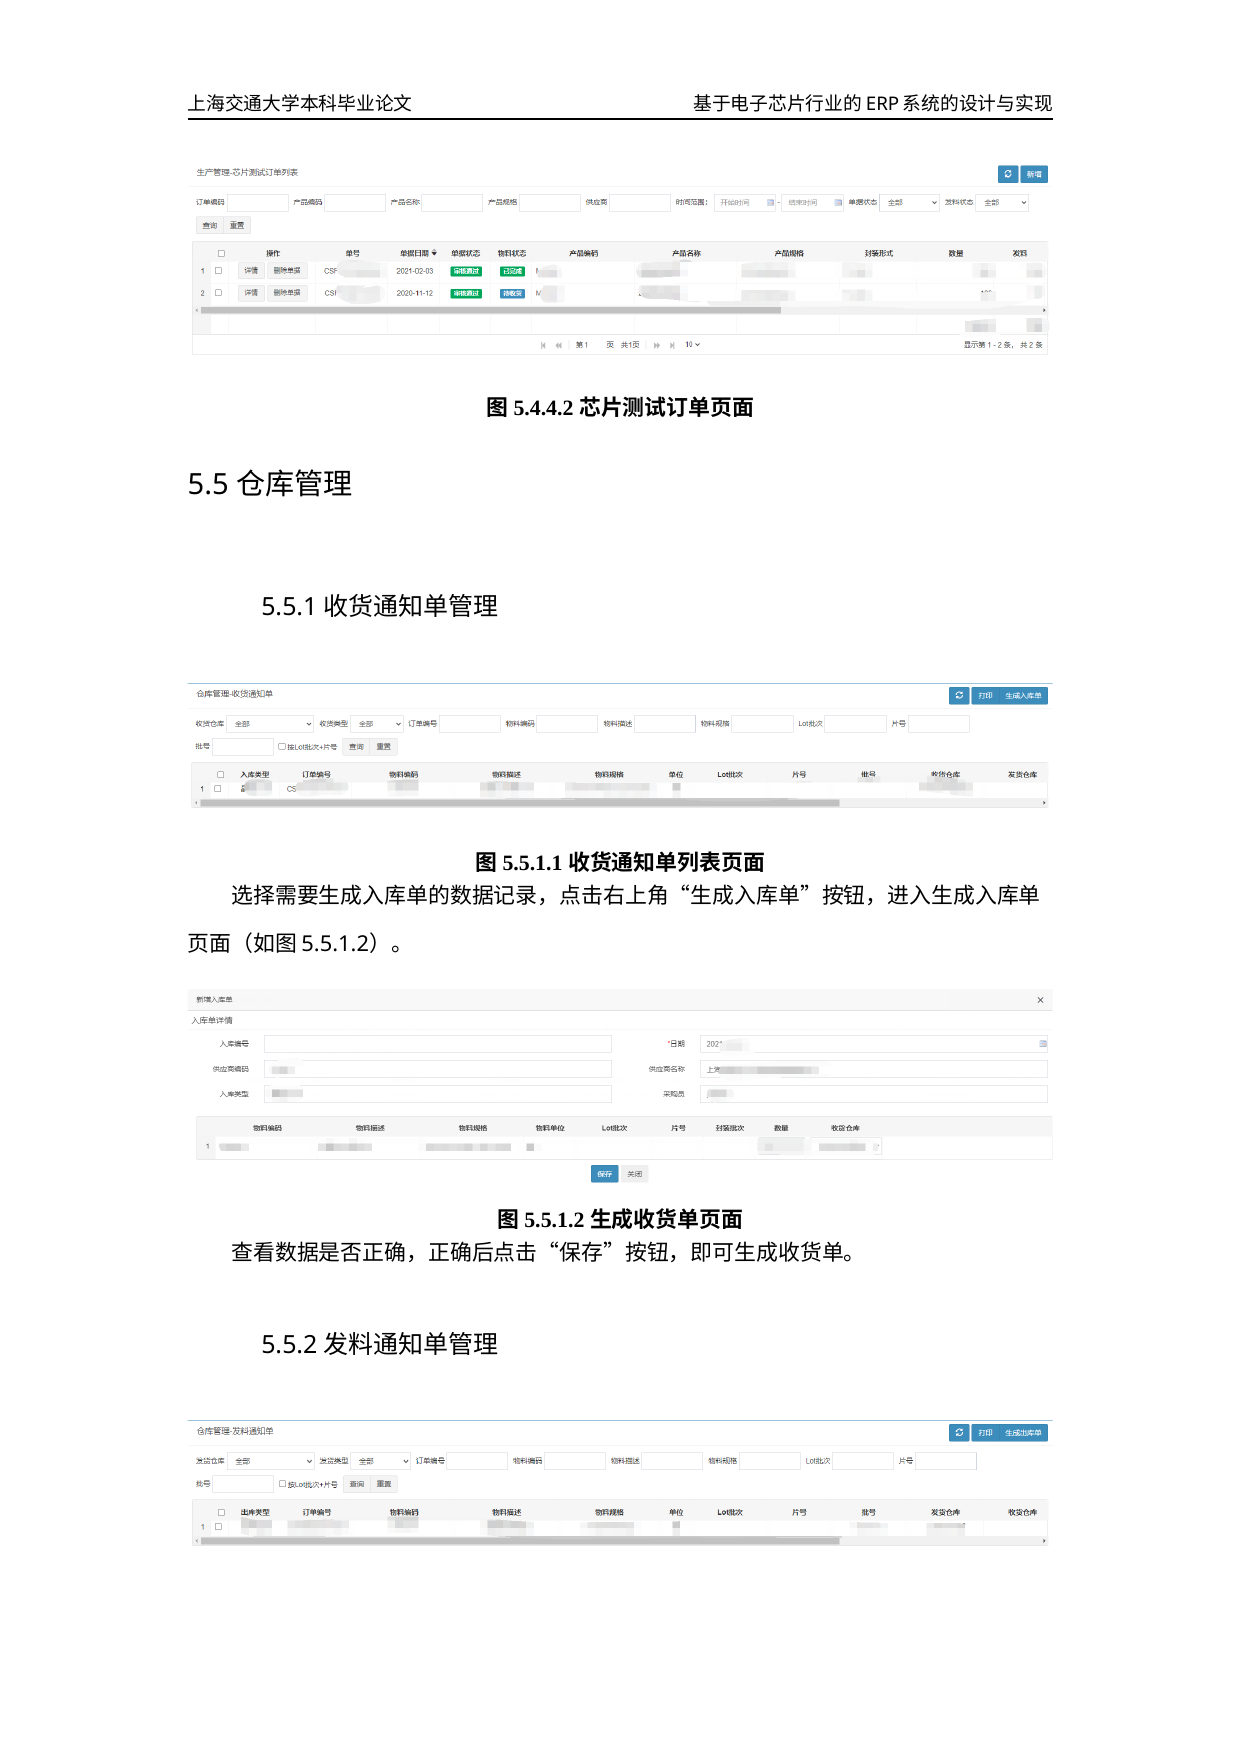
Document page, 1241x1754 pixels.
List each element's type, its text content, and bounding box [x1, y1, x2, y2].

subtitle 5.5 仓库管理 [187, 449, 1053, 514]
text 查看数据是否正确，正确后点击“保存”按钮，即可生成收货单。 [187, 1234, 1053, 1267]
picture [187, 682, 1053, 823]
text 选择需要生成入库单的数据记录，点击右上角“生成入库单”按钮，进入生成入库单页面（如图5.5.1.2）。 [187, 877, 1053, 958]
text 图 5.5.1.1 收货通知单列表页面 [187, 845, 1053, 877]
picture [187, 1420, 1053, 1556]
text 图 5.4.4.2 芯片测试订单页面 [187, 389, 1053, 422]
text 图 5.5.1.2 生成收货单页面 [187, 1202, 1053, 1234]
subtitle 5.5.1 收货通知单管理 [198, 572, 1042, 637]
subtitle 5.5.2 发料通知单管理 [198, 1310, 1042, 1375]
picture [187, 989, 1053, 1187]
picture [187, 162, 1053, 362]
